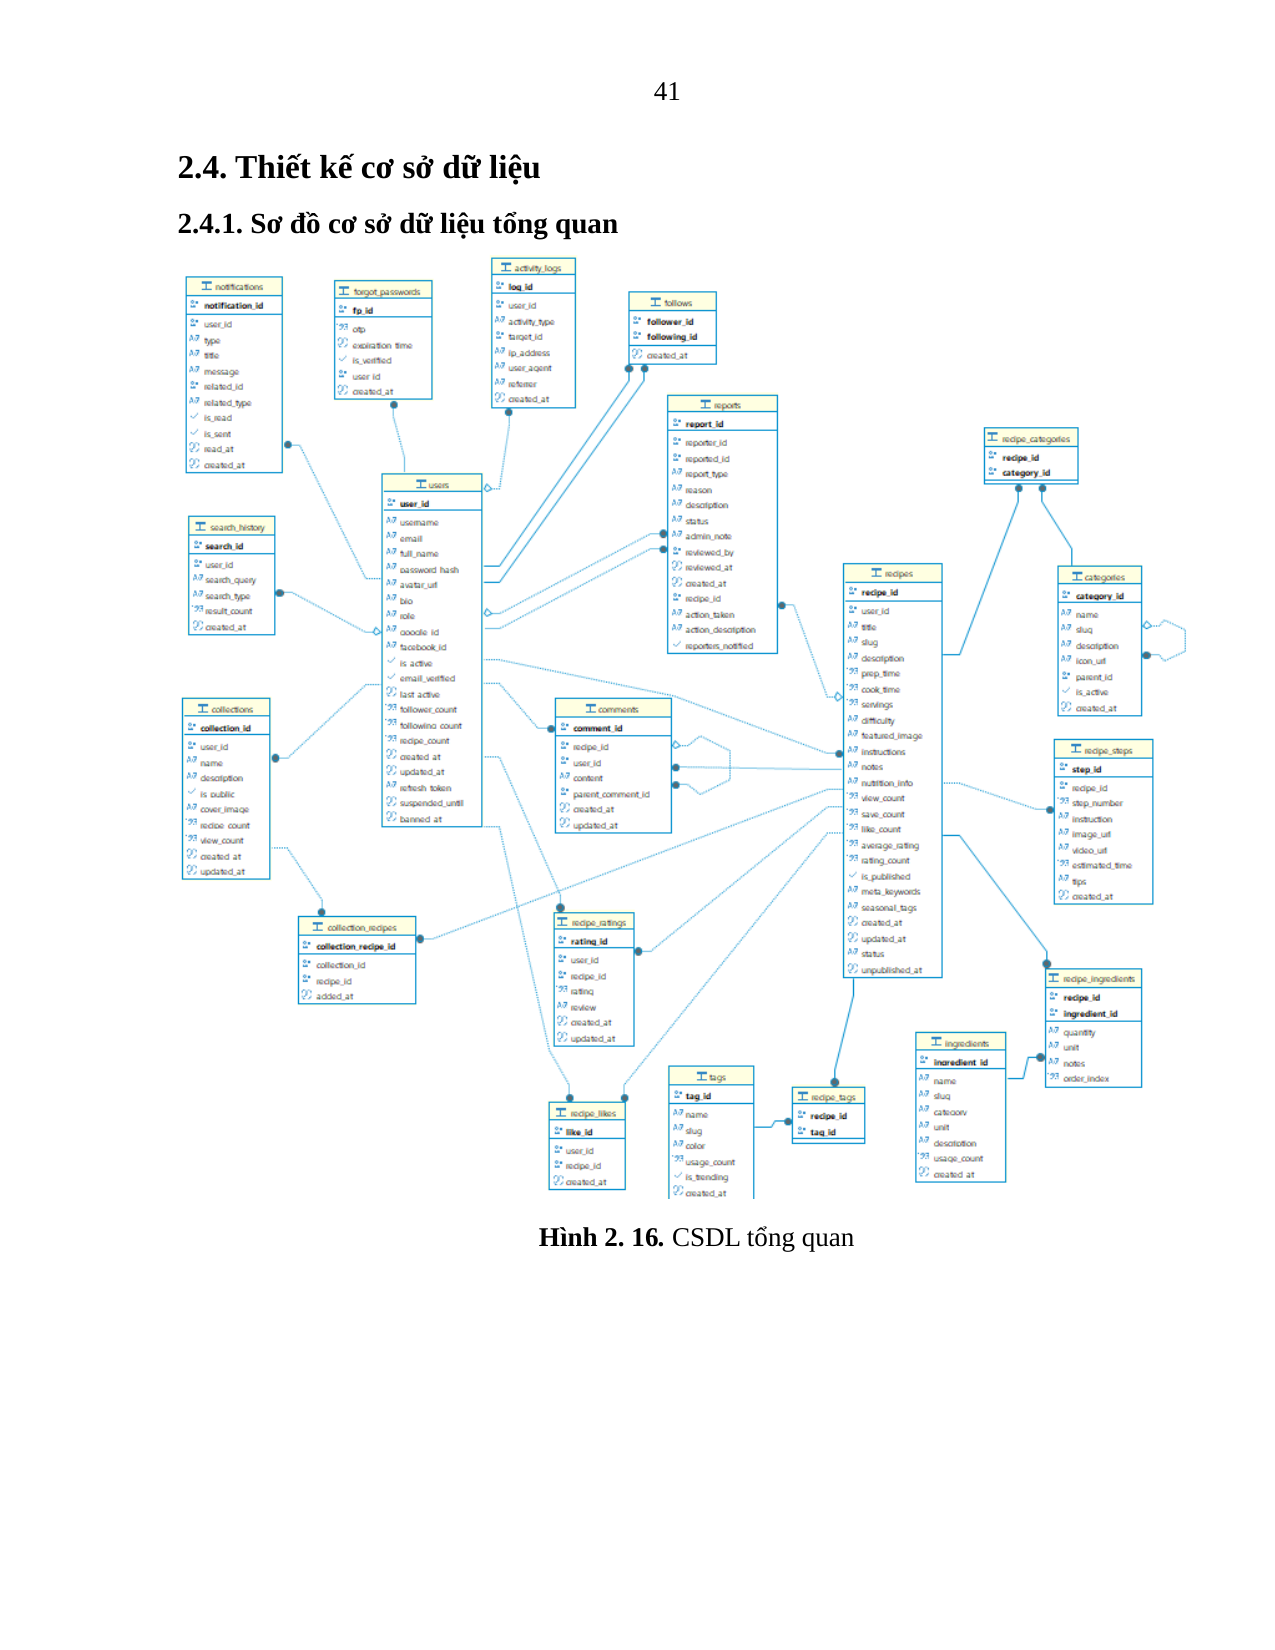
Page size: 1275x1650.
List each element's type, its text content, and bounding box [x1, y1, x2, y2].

picture [177, 244, 1196, 1199]
list 2.4.1. Sơ đồ cơ sở dữ liệu tổng quan [177, 206, 1157, 240]
subtitle 2.4. Thiết kế cơ sở dữ liệu [177, 148, 1157, 186]
